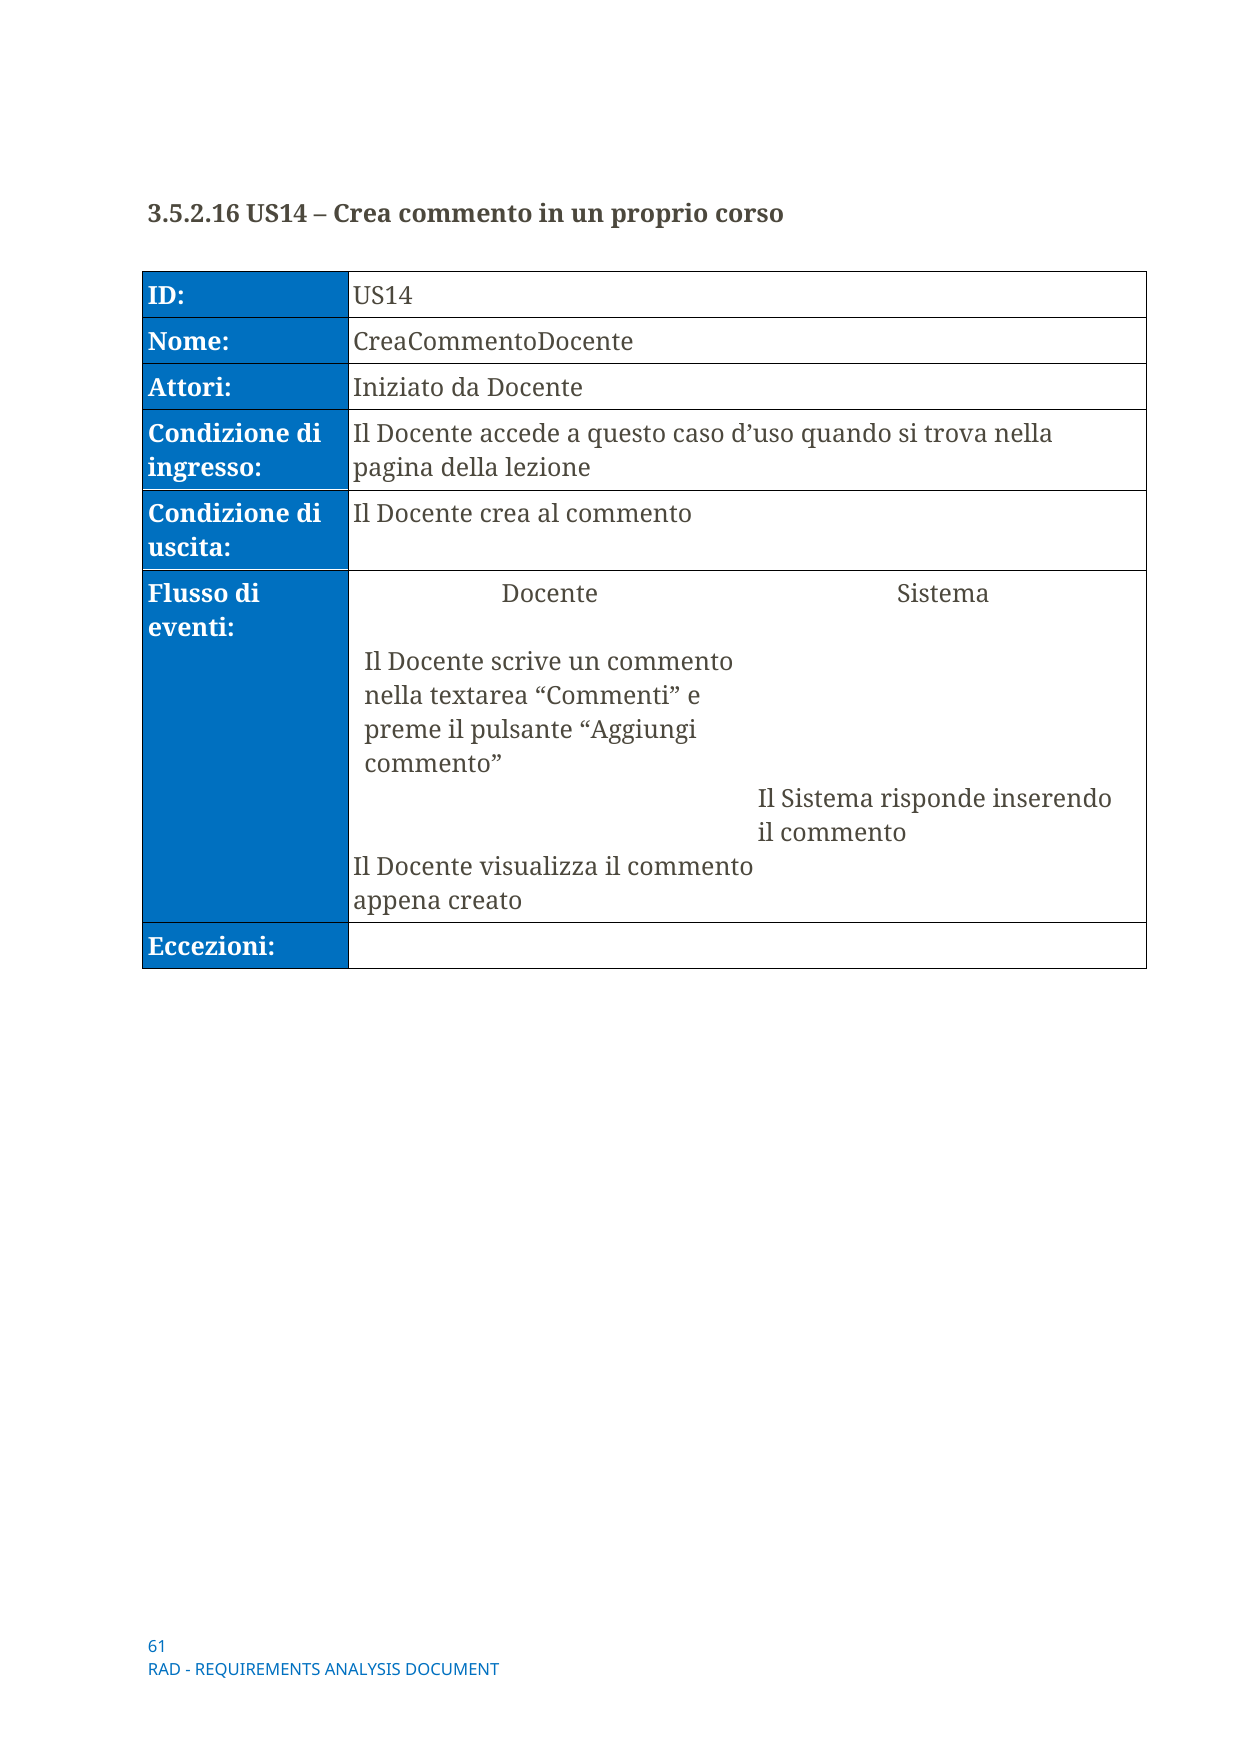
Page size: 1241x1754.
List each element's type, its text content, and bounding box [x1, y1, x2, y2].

table_cell Condizione di uscita: [143, 491, 348, 569]
table_cell Il Docente accede a questo caso d’uso quando si trova nella pagina della lezione [349, 410, 1146, 489]
table_cell Iniziato da Docente [349, 364, 1146, 409]
table_cell Il Docente visualizza il commento appena creato [349, 571, 1146, 922]
table_cell Condizione di ingresso: [143, 410, 348, 489]
table_cell Flusso di eventi: [143, 571, 348, 922]
table_cell CreaCommentoDocente [349, 318, 1146, 363]
table_header US14 [349, 272, 1146, 317]
table_cell Attori: [143, 364, 348, 409]
text 3.5.2.16 US14 – Crea commento in un proprio corso [148, 195, 1092, 229]
table_header ID: [143, 272, 348, 317]
table_cell Il Docente crea al commento [349, 491, 1146, 569]
table_cell Nome: [143, 318, 348, 363]
table_cell Eccezioni: [143, 923, 348, 968]
table_cell [349, 923, 1146, 968]
